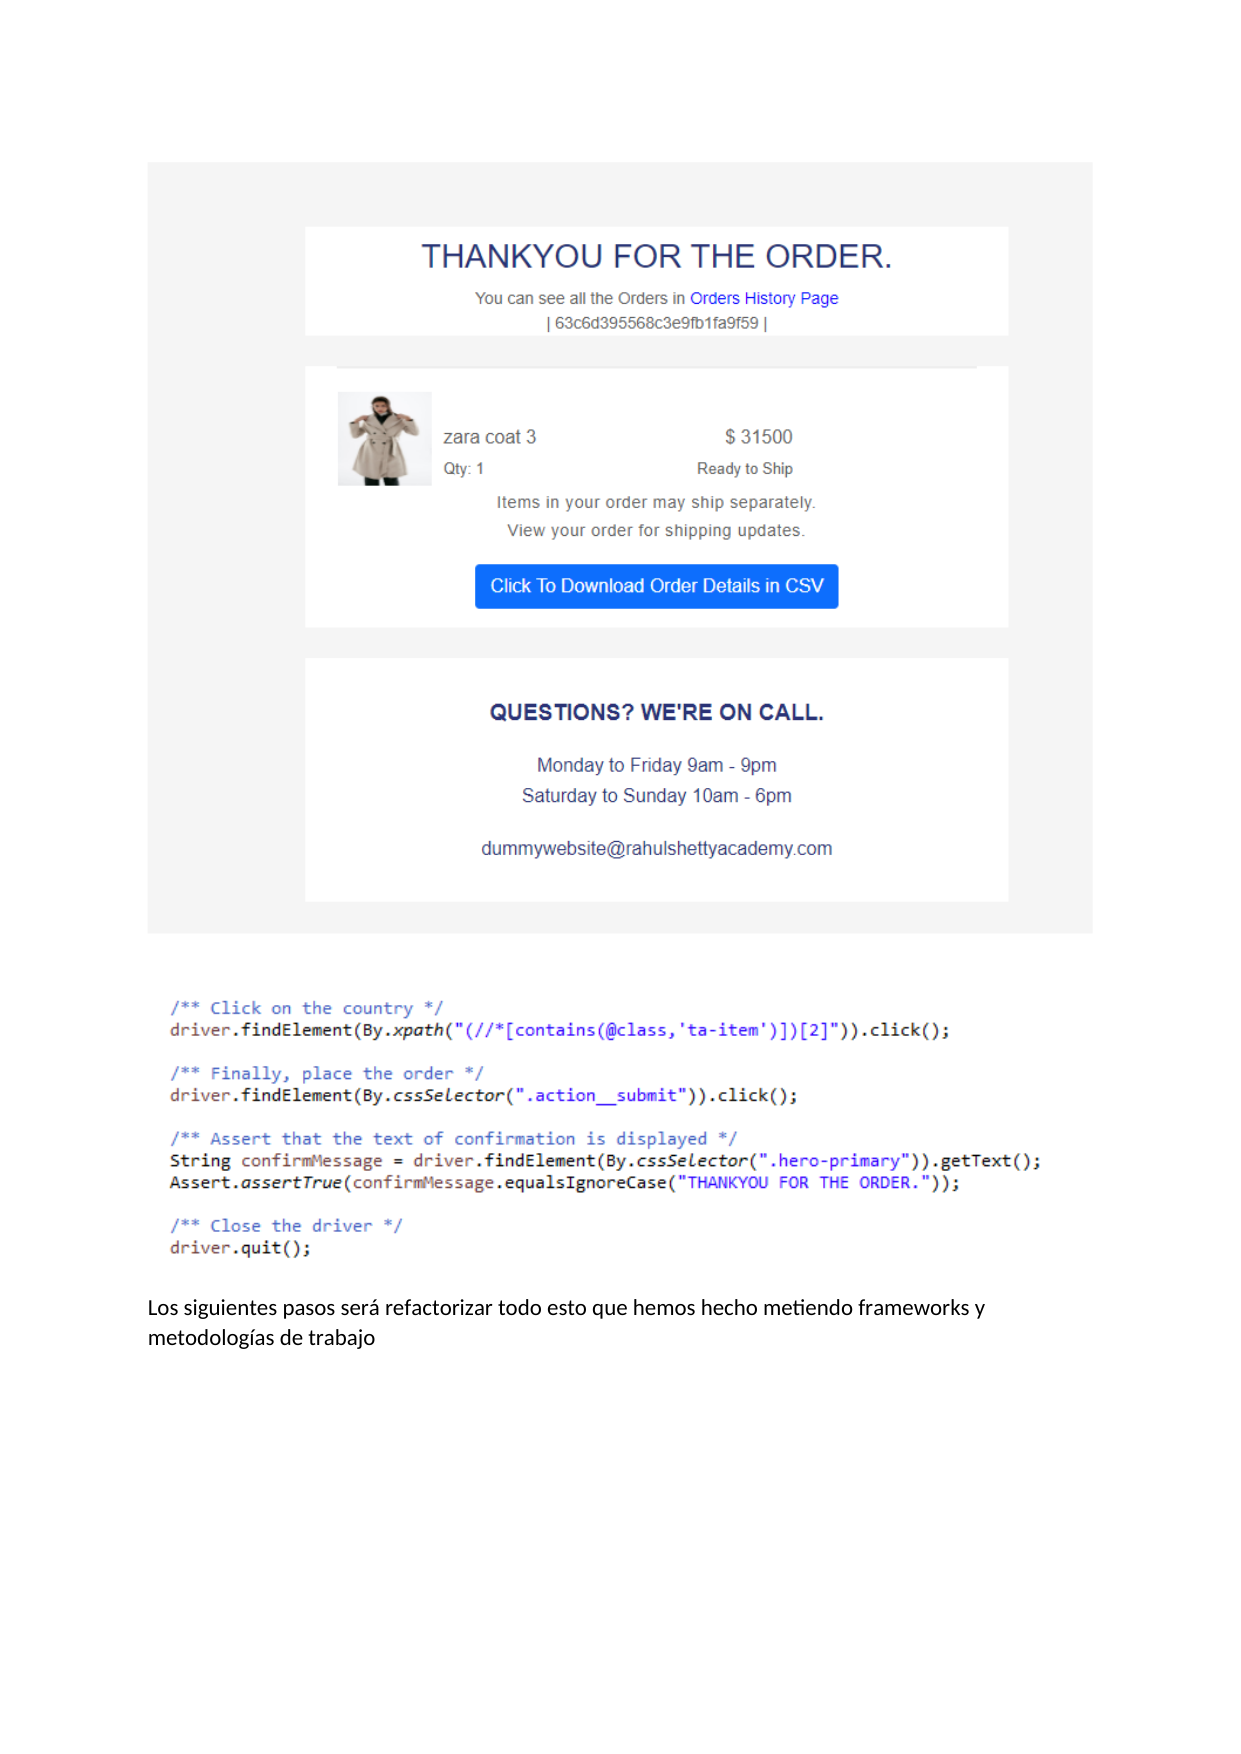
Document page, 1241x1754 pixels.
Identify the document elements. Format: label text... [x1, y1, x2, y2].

text Los siguientes pasos será refactorizar todo esto que hemos hecho metiendo frameworks y metodologías de trabajo [148, 1293, 1093, 1351]
picture [147, 975, 1093, 1274]
picture [147, 147, 1093, 957]
